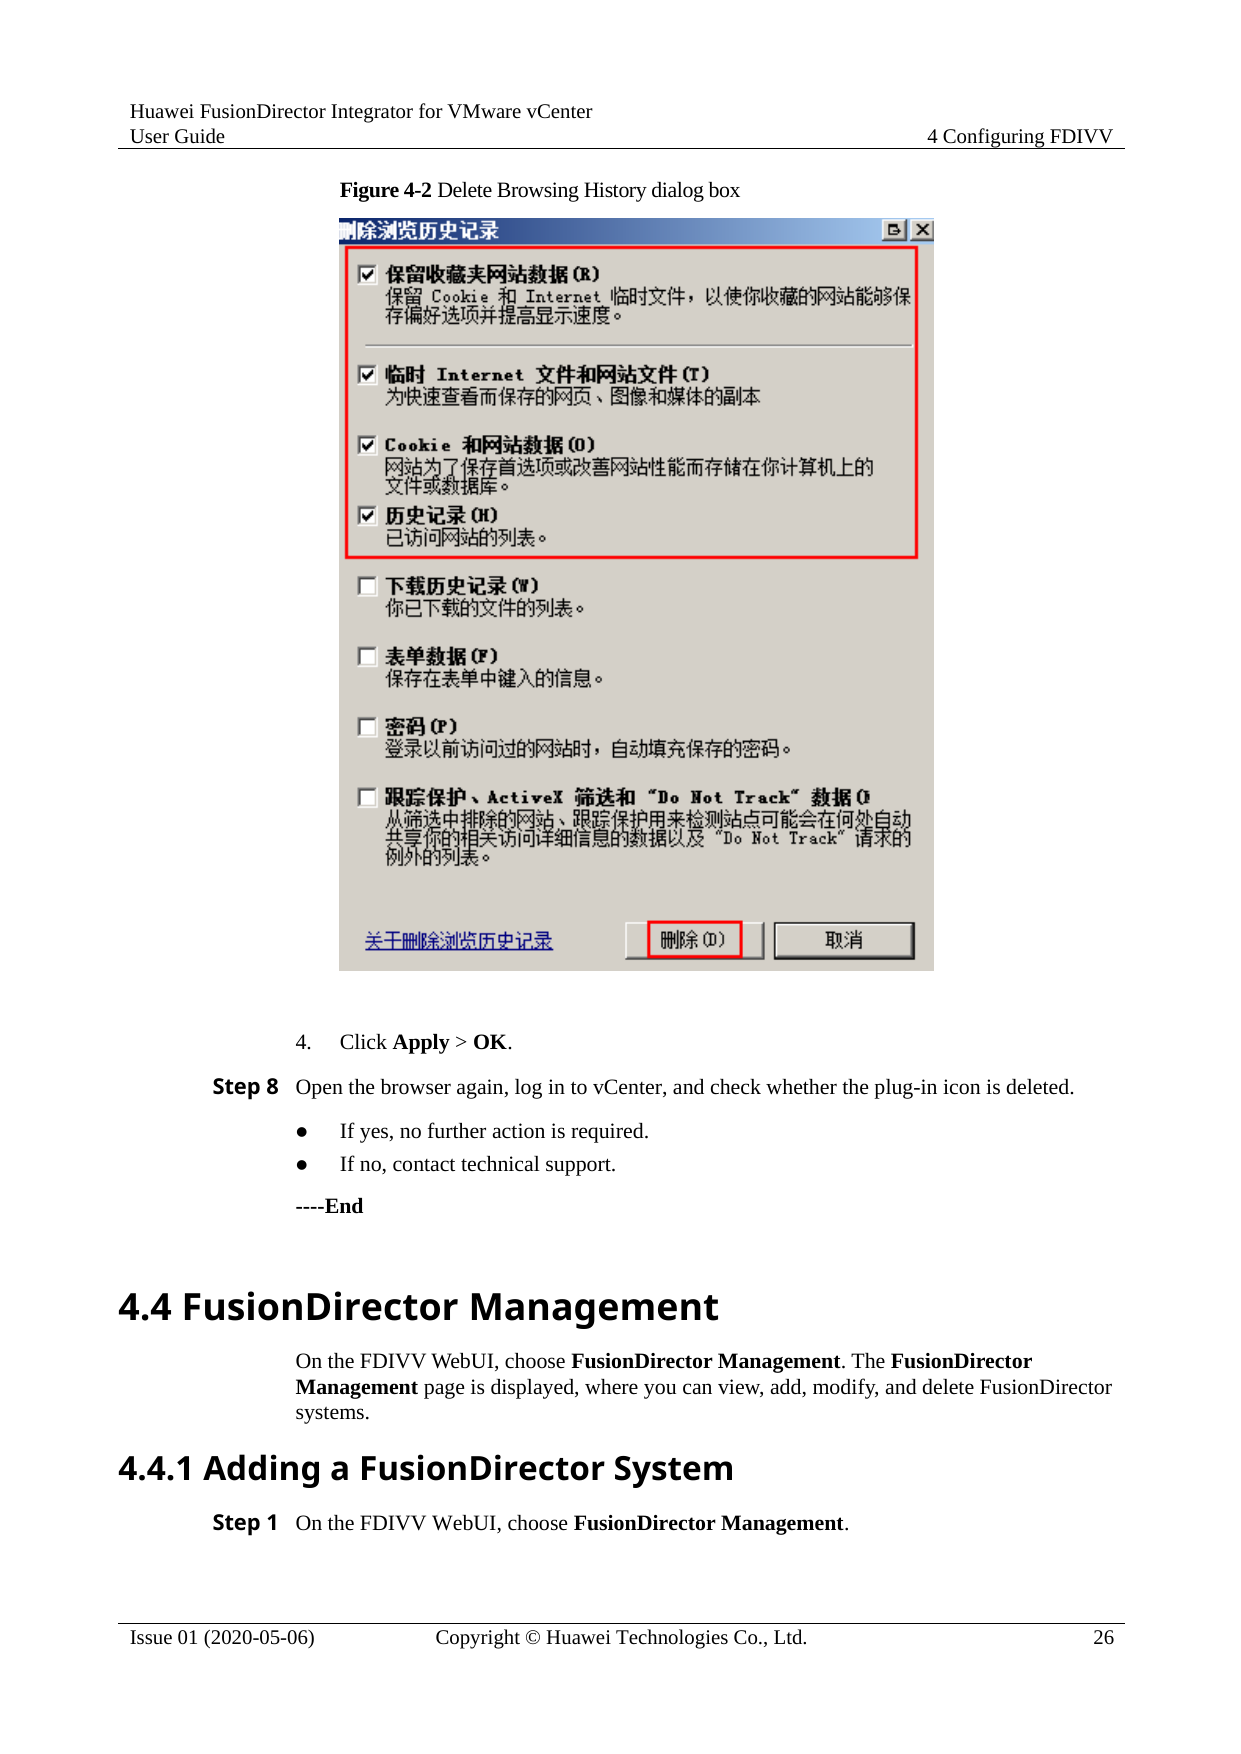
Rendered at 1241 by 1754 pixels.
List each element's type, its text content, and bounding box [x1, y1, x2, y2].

list If yes, no further action is required. [295, 1118, 1122, 1143]
text Open the browser again, log in to vCenter, and check whether the plug-in icon is deleted. [279, 1071, 1122, 1101]
list If no, contact technical support. [295, 1151, 1122, 1176]
list On the FDIVV WebUI, choose FusionDirector Management. [279, 1507, 1122, 1537]
subtitle Adding a FusionDirector System [118, 1445, 1122, 1490]
text On the FDIVV WebUI, choose FusionDirector Management. The FusionDirector Management page is displayed, where you can view, add, modify, and delete FusionDirector systems. [295, 1348, 1122, 1424]
list Click Apply > OK. [295, 1029, 1122, 1054]
picture [339, 218, 934, 971]
subtitle FusionDirector Management [118, 1281, 1122, 1332]
text ----End [295, 1193, 1122, 1218]
text Delete Browsing History dialog box [339, 177, 1122, 202]
